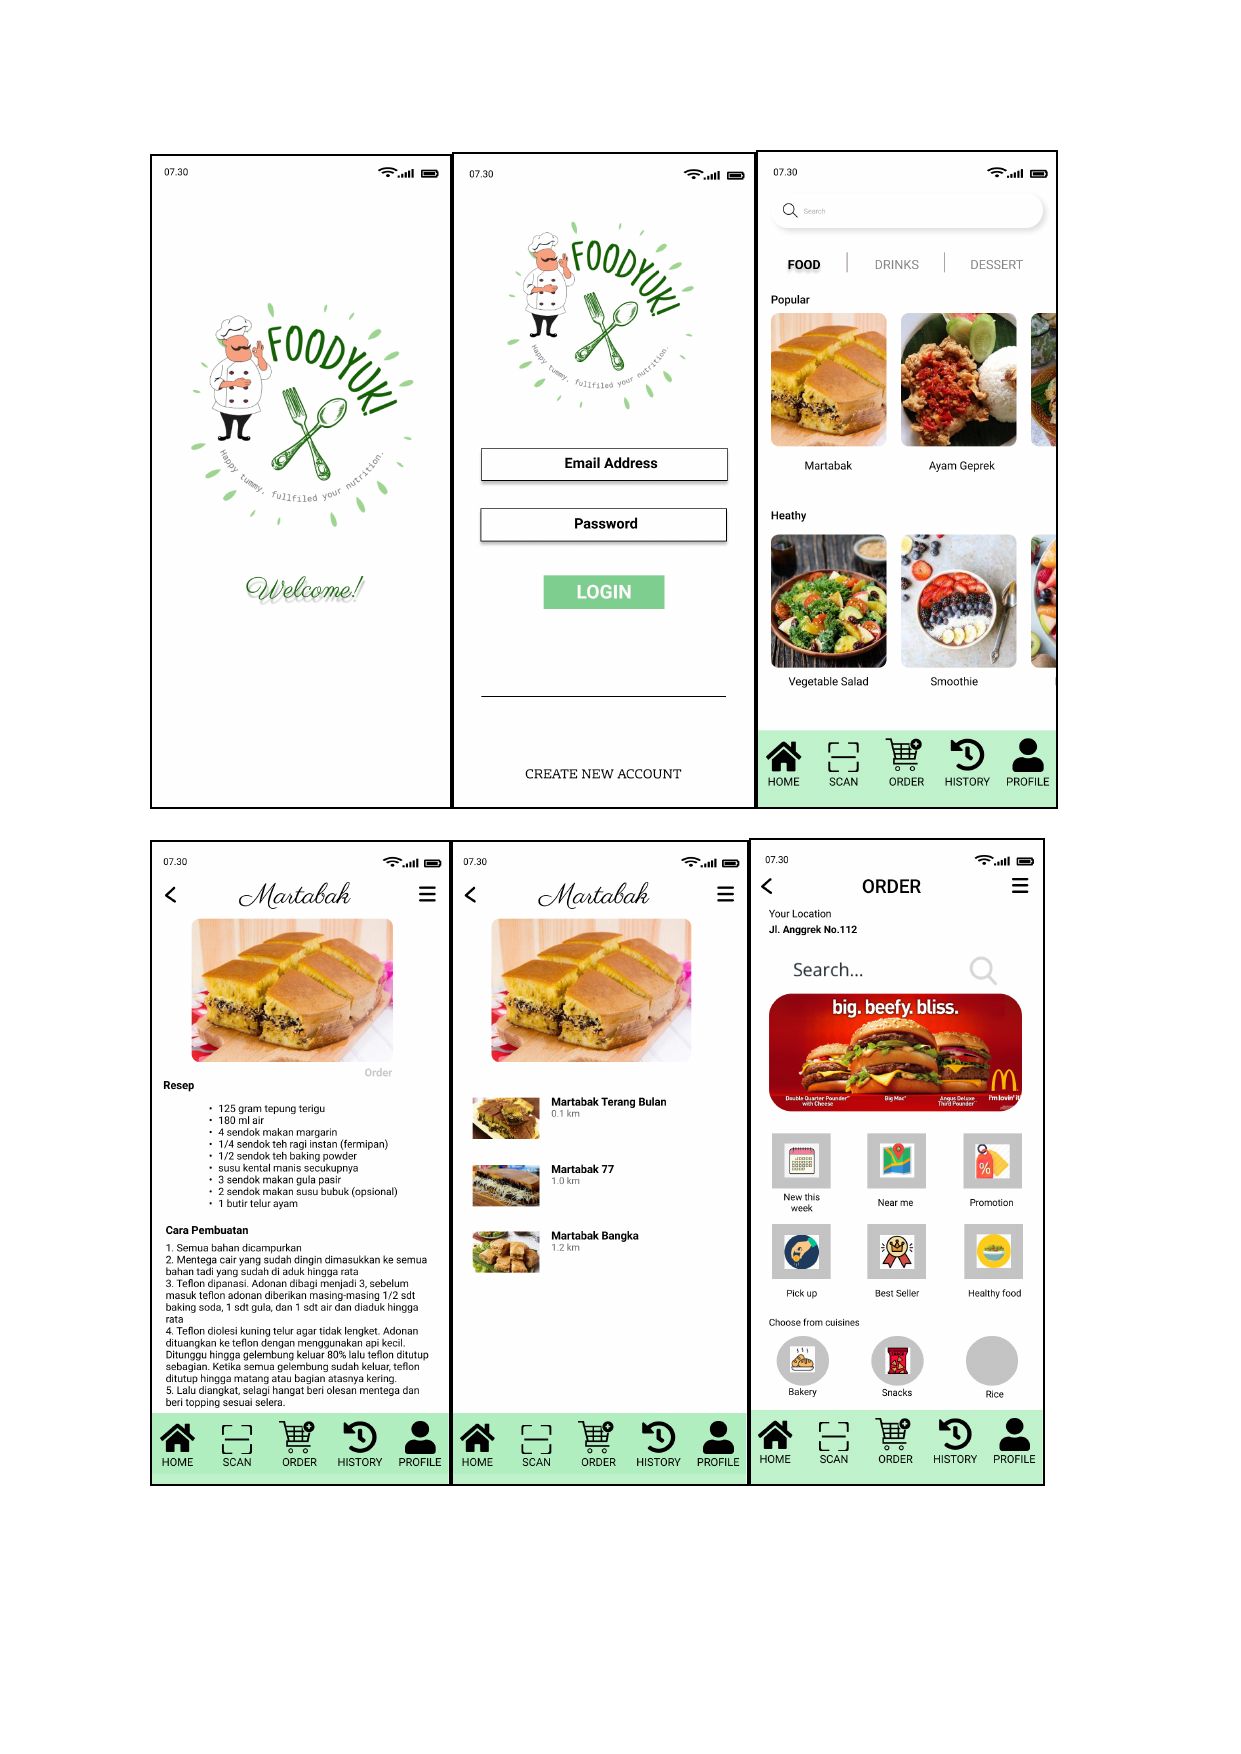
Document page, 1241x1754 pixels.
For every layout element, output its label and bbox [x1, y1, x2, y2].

picture [453, 842, 747, 1484]
picture [152, 156, 450, 807]
picture [454, 154, 754, 807]
picture [758, 152, 1056, 807]
picture [751, 840, 1043, 1484]
picture [152, 842, 449, 1484]
